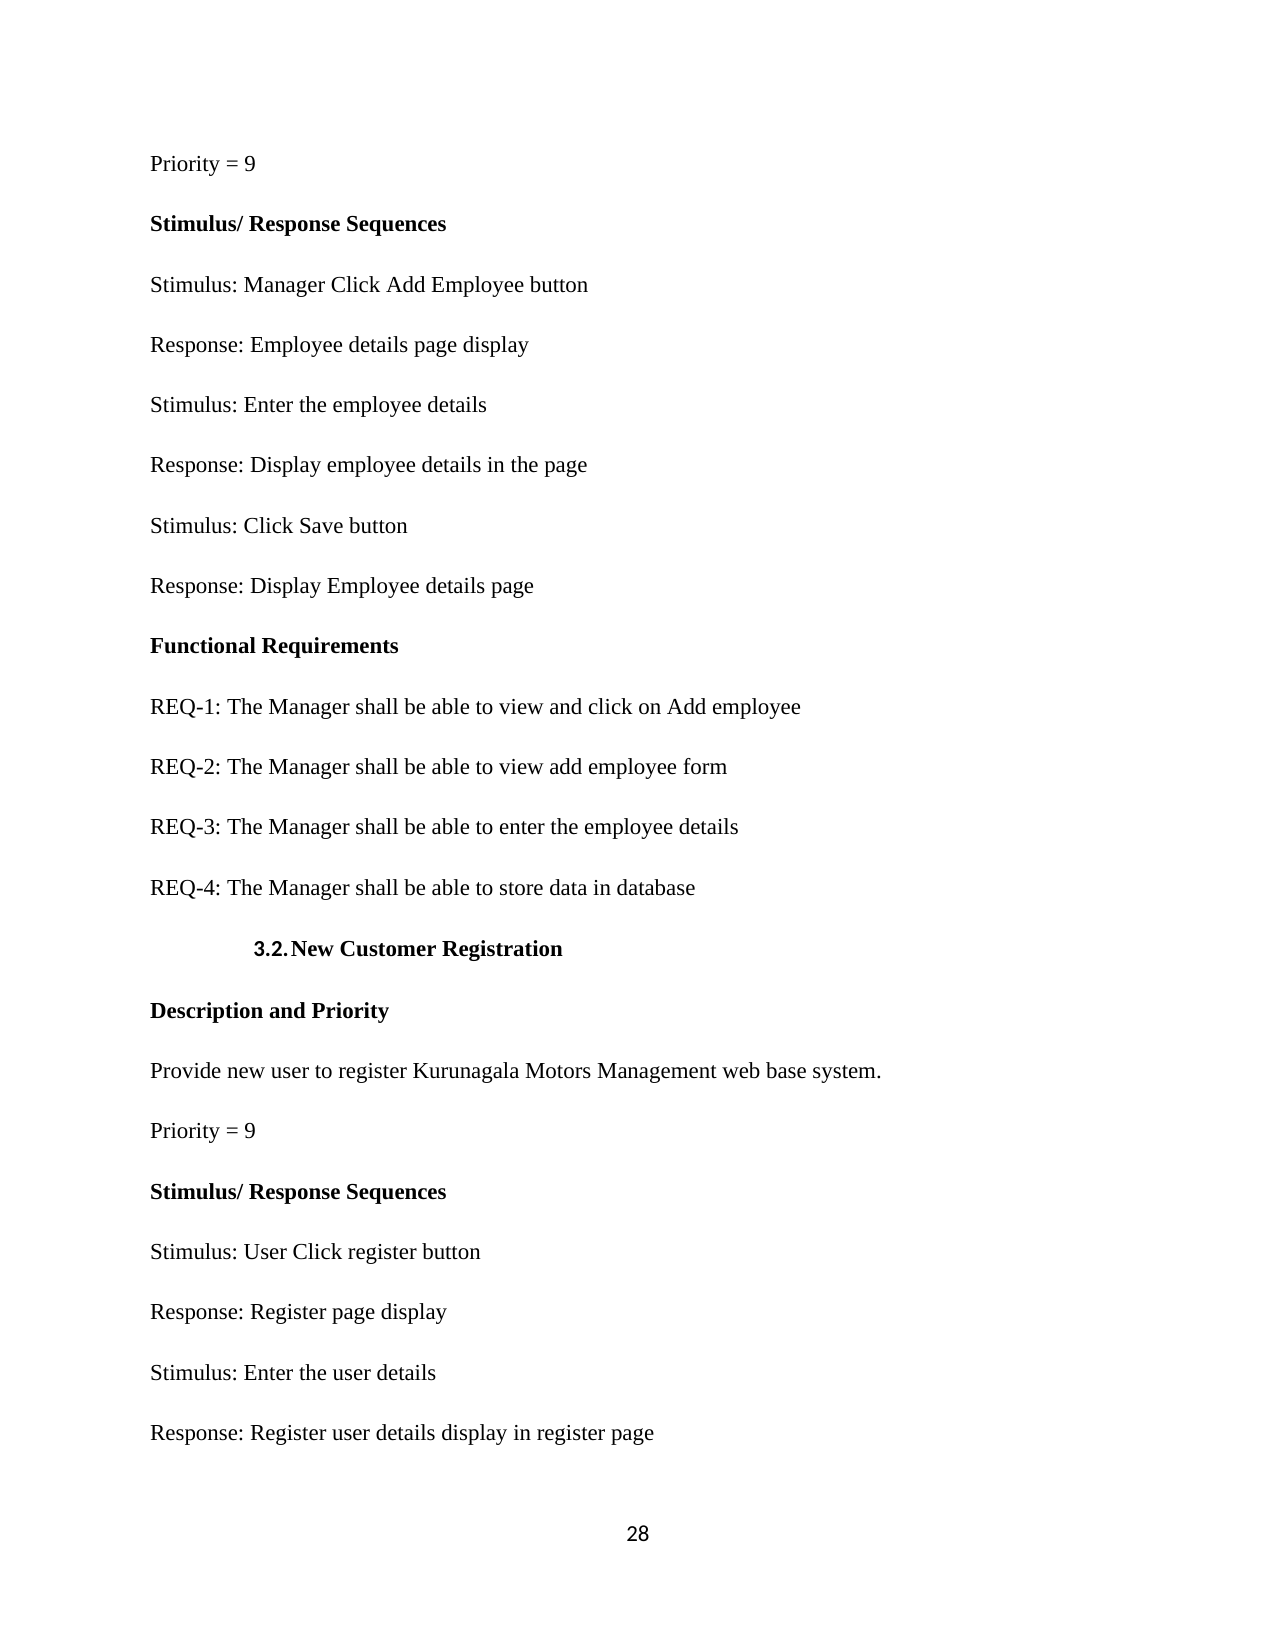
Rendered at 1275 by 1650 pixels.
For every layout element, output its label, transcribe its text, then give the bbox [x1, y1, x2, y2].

text Stimulus: User Click register button [150, 1238, 1125, 1264]
text Response: Register user details display in register page [150, 1419, 1125, 1445]
text Description and Priority [150, 997, 1125, 1023]
text Response: Display Employee details page [150, 572, 1125, 598]
text Stimulus: Enter the employee details [150, 391, 1125, 418]
text Functional Requirements [150, 632, 1125, 659]
text Priority = 9 [150, 1117, 1125, 1144]
text Response: Register page display [150, 1298, 1125, 1325]
text Response: Display employee details in the page [150, 452, 1125, 478]
text Provide new user to register Kurunagala Motors Management web base system. [150, 1057, 1125, 1083]
text Stimulus: Click Save button [150, 512, 1125, 538]
text Stimulus/ Response Sequences [150, 1178, 1125, 1204]
text Priority = 9 [150, 150, 1125, 176]
text Response: Employee details page display [150, 331, 1125, 357]
text REQ-4: The Manager shall be able to store data in database [150, 874, 1125, 900]
text Stimulus/ Response Sequences [150, 210, 1125, 237]
list New Customer Registration [253, 934, 1125, 962]
text Stimulus: Manager Click Add Employee button [150, 271, 1125, 297]
text REQ-2: The Manager shall be able to view add employee form [150, 753, 1125, 779]
text REQ-3: The Manager shall be able to enter the employee details [150, 813, 1125, 840]
text Stimulus: Enter the user details [150, 1359, 1125, 1385]
text REQ-1: The Manager shall be able to view and click on Add employee [150, 693, 1125, 719]
